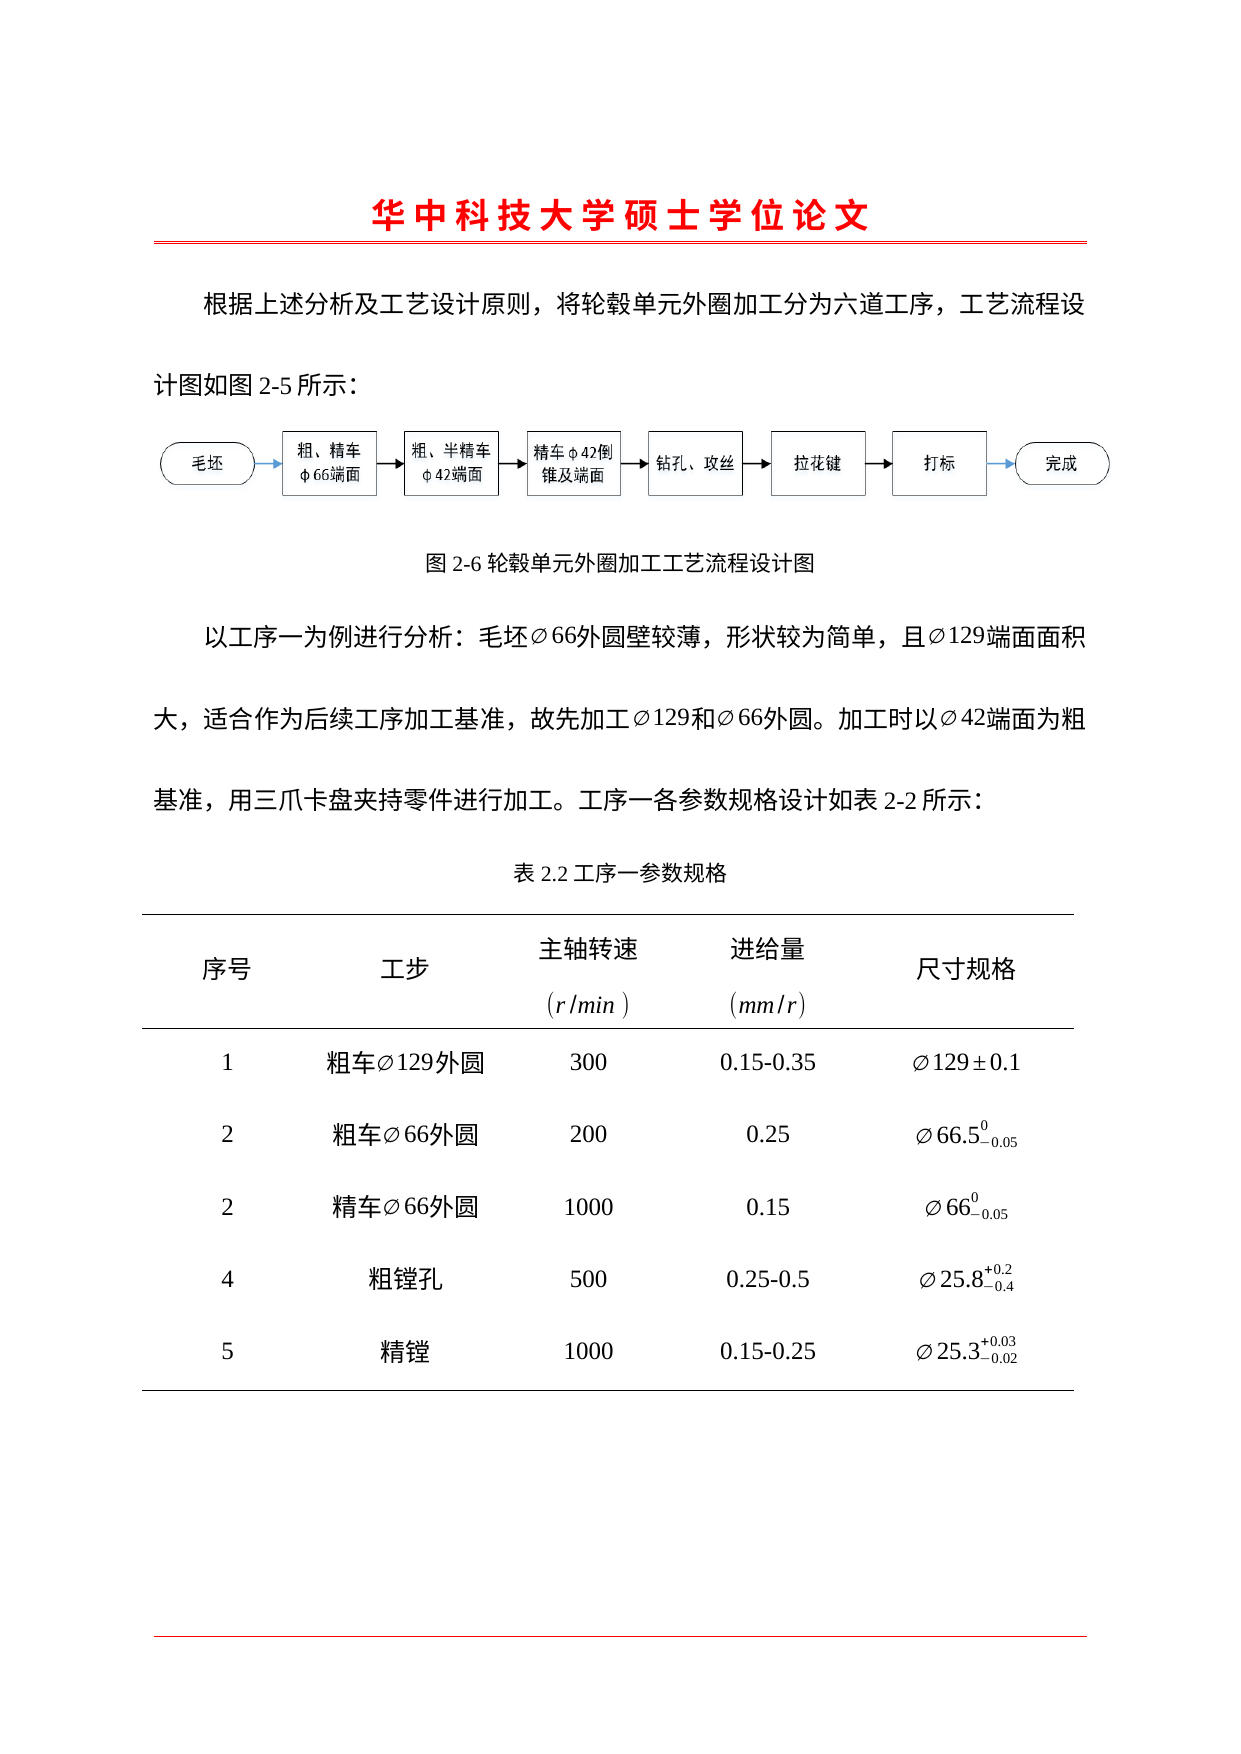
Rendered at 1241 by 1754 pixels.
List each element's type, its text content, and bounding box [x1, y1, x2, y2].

table_header 序号 [142, 915, 312, 1028]
table_cell 粗车外圆 [312, 1101, 499, 1173]
table_cell [859, 1101, 1074, 1173]
table_header 进给量 [677, 915, 858, 1028]
table_cell 精车外圆 [312, 1174, 499, 1246]
table_cell 粗车外圆 [312, 1029, 499, 1101]
text 根据上述分析及工艺设计原则，将轮毂单元外圈加工分为六道工序，工艺流程设计图如图2-5所示： [153, 270, 1087, 416]
table_cell [859, 1246, 1074, 1318]
table_cell [859, 1318, 1074, 1390]
table_cell 2 [142, 1174, 312, 1246]
picture [153, 425, 1116, 501]
table_header 主轴转速 [499, 915, 677, 1028]
table_cell 0.25 [677, 1101, 858, 1173]
table_cell 0.15-0.25 [677, 1318, 858, 1390]
text 表 2.2 工序一参数规格 [153, 856, 1087, 887]
table_header 工步 [312, 915, 499, 1028]
table_cell [859, 1174, 1074, 1246]
table_cell 0.25-0.5 [677, 1246, 858, 1318]
table_cell 1000 [499, 1174, 677, 1246]
table_cell [859, 1029, 1074, 1101]
text 以工序一为例进行分析：毛坯外圆壁较薄，形状较为简单，且端面面积大，适合作为后续工序加工基准，故先加工和外圆。加工时以端面为粗基准，用三爪卡盘夹持零件进行加工。工序一各参数规格设计如表2-2所示： [153, 603, 1087, 831]
table_cell 精镗 [312, 1318, 499, 1390]
table_cell 200 [499, 1101, 677, 1173]
table_cell 300 [499, 1029, 677, 1101]
table_header 尺寸规格 [859, 915, 1074, 1028]
table_cell 500 [499, 1246, 677, 1318]
table_cell 0.15 [677, 1174, 858, 1246]
table_cell 1 [142, 1029, 312, 1101]
table_cell 0.15-0.35 [677, 1029, 858, 1101]
table_cell 4 [142, 1246, 312, 1318]
table_cell 粗镗孔 [312, 1246, 499, 1318]
table_cell 2 [142, 1101, 312, 1173]
table_cell 5 [142, 1318, 312, 1390]
table_cell 1000 [499, 1318, 677, 1390]
